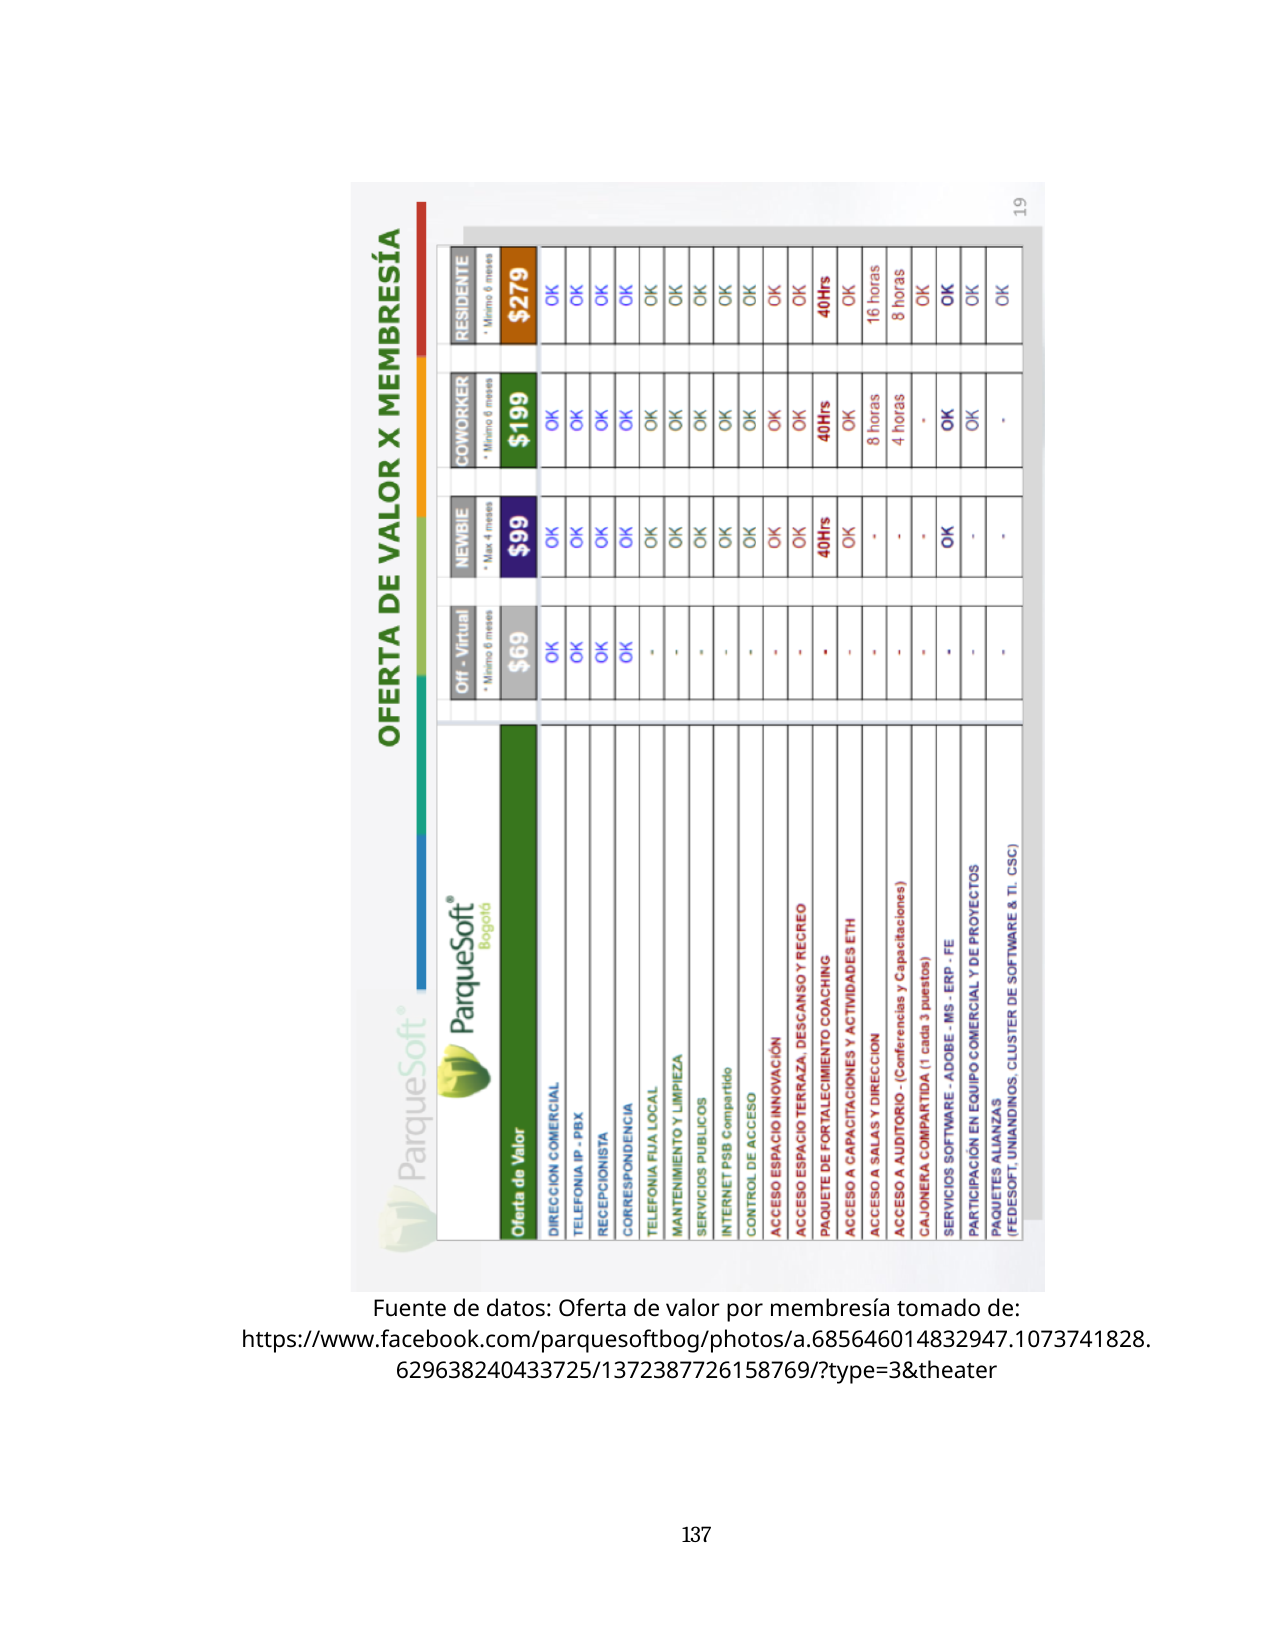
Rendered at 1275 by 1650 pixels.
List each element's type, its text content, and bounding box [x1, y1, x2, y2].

picture [351, 183, 1044, 1291]
text Fuente de datos: Oferta de valor por membresía tomado de: https://www.facebook.com/parquesoftbog/photos/a.685646014832947.1073741828.629638240433725/1372387726158769/?type=3&theater [236, 1292, 1157, 1385]
